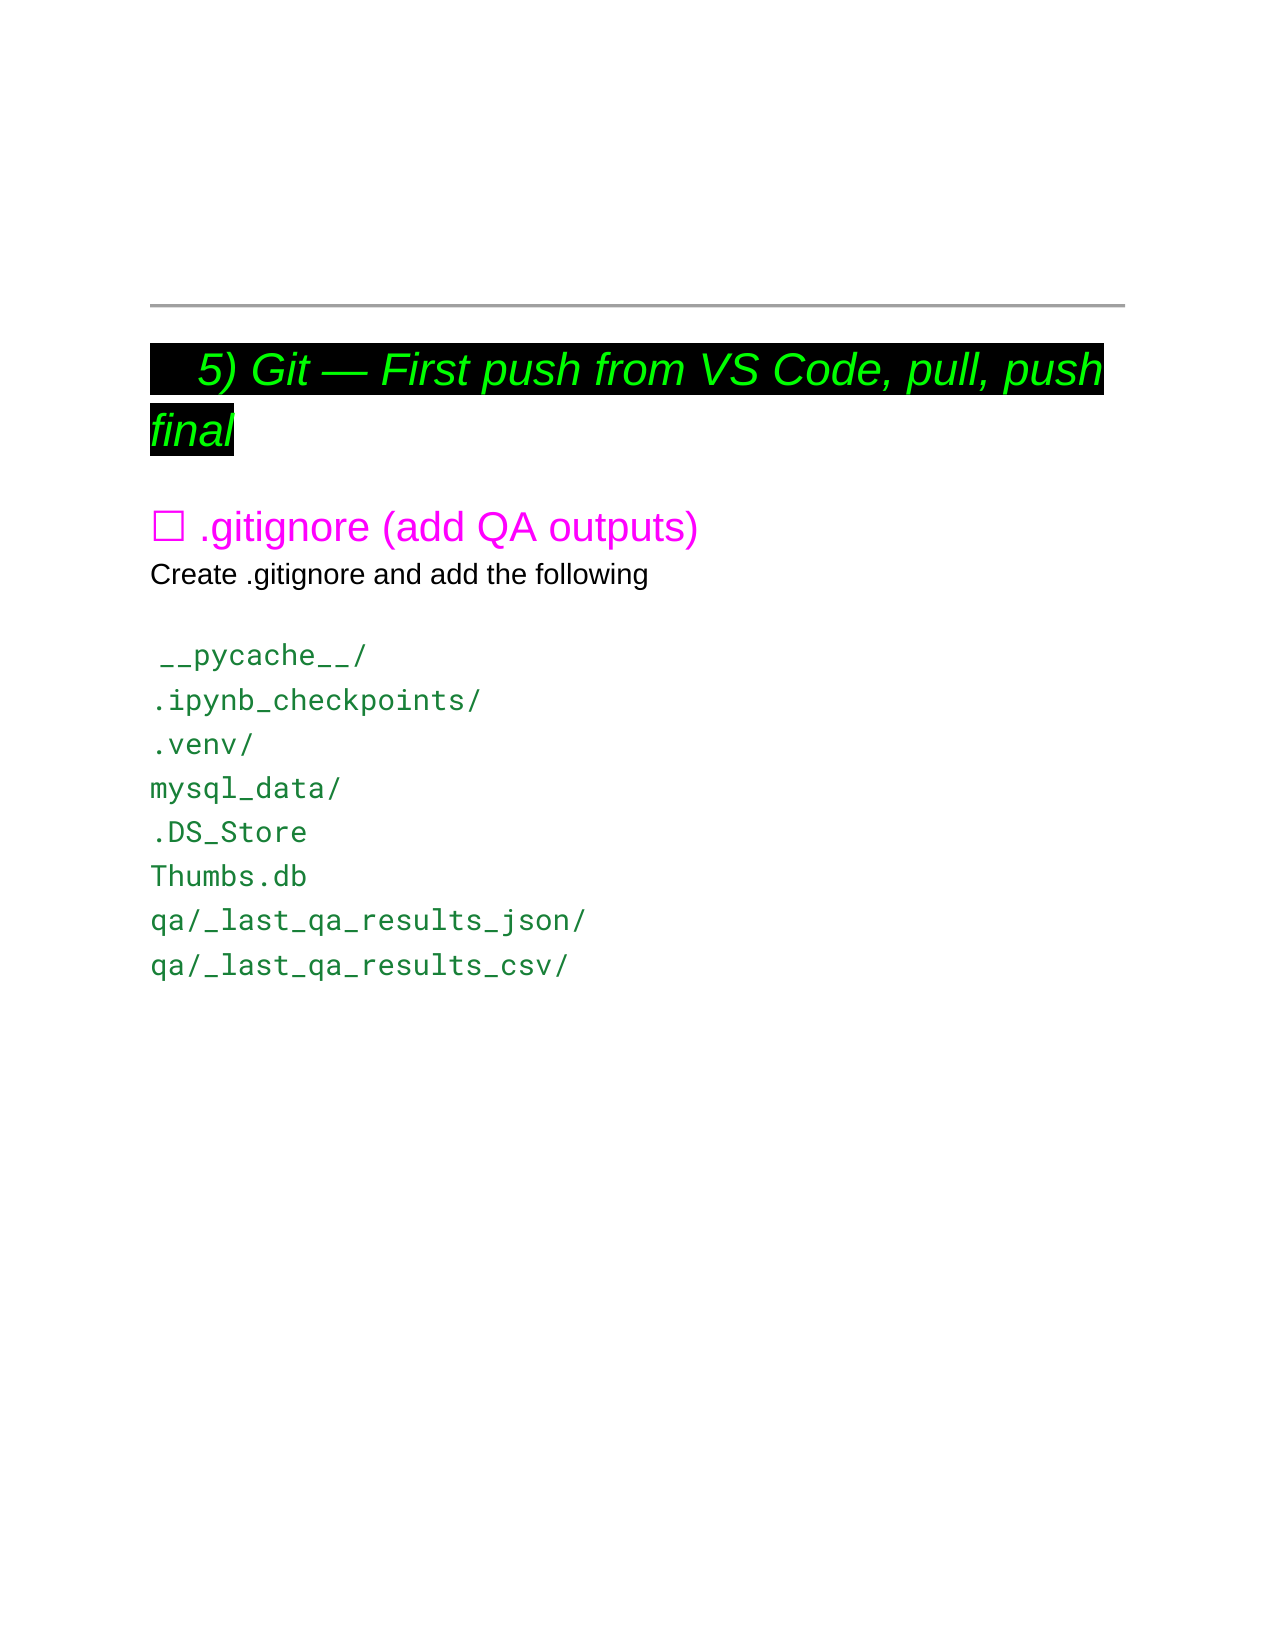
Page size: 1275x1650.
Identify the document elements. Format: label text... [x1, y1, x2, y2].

subtitle 🧰 5) Git — First push from VS Code, pull, push final [150, 343, 1125, 456]
text qa/_last_qa_results_csv/ [150, 944, 1125, 983]
text Create .gitignore and add the following [150, 557, 1125, 591]
text qa/_last_qa_results_json/ [150, 900, 1125, 939]
subtitle ☐ .gitignore (add QA outputs) [150, 502, 1125, 550]
text __pycache__/ [150, 596, 1125, 674]
text .ipynb_checkpoints/ [150, 679, 1125, 718]
text .venv/ [150, 723, 1125, 762]
text Thumbs.db [150, 856, 1125, 894]
text mysql_data/ [150, 768, 1125, 806]
text .DS_Store [150, 812, 1125, 850]
